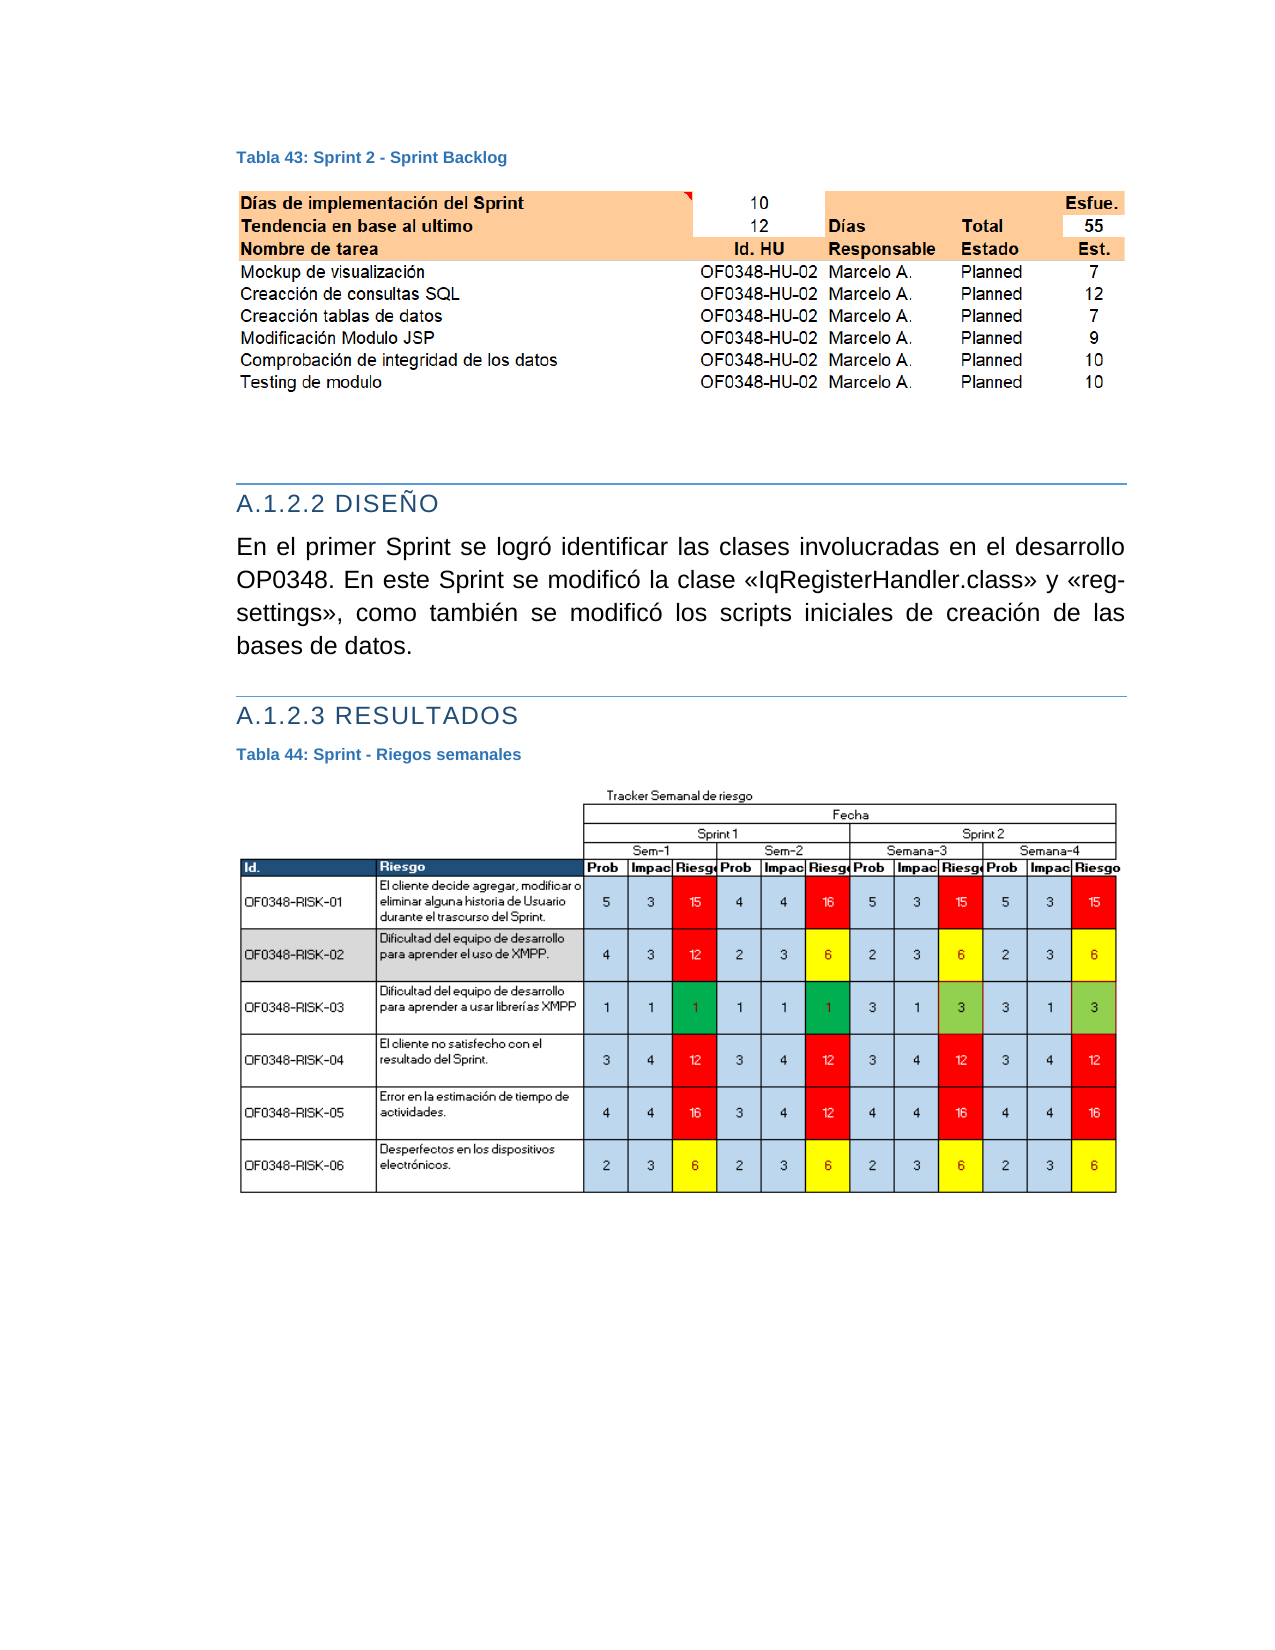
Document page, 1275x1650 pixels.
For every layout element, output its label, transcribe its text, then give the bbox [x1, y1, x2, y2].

subtitle A.1.2.3 Resultados [236, 697, 1127, 730]
text En el primer Sprint se logró identificar las clases involucradas en el desarrollo OP0348. En este Sprint se modificó la clase «IqRegisterHandler.class» y «reg-settings», como también se modificó los scripts iniciales de creación de las bases de datos. [236, 532, 1127, 660]
picture [238, 787, 1125, 1199]
picture [238, 190, 1125, 394]
subtitle A.1.2.2 Diseño [236, 485, 1127, 517]
